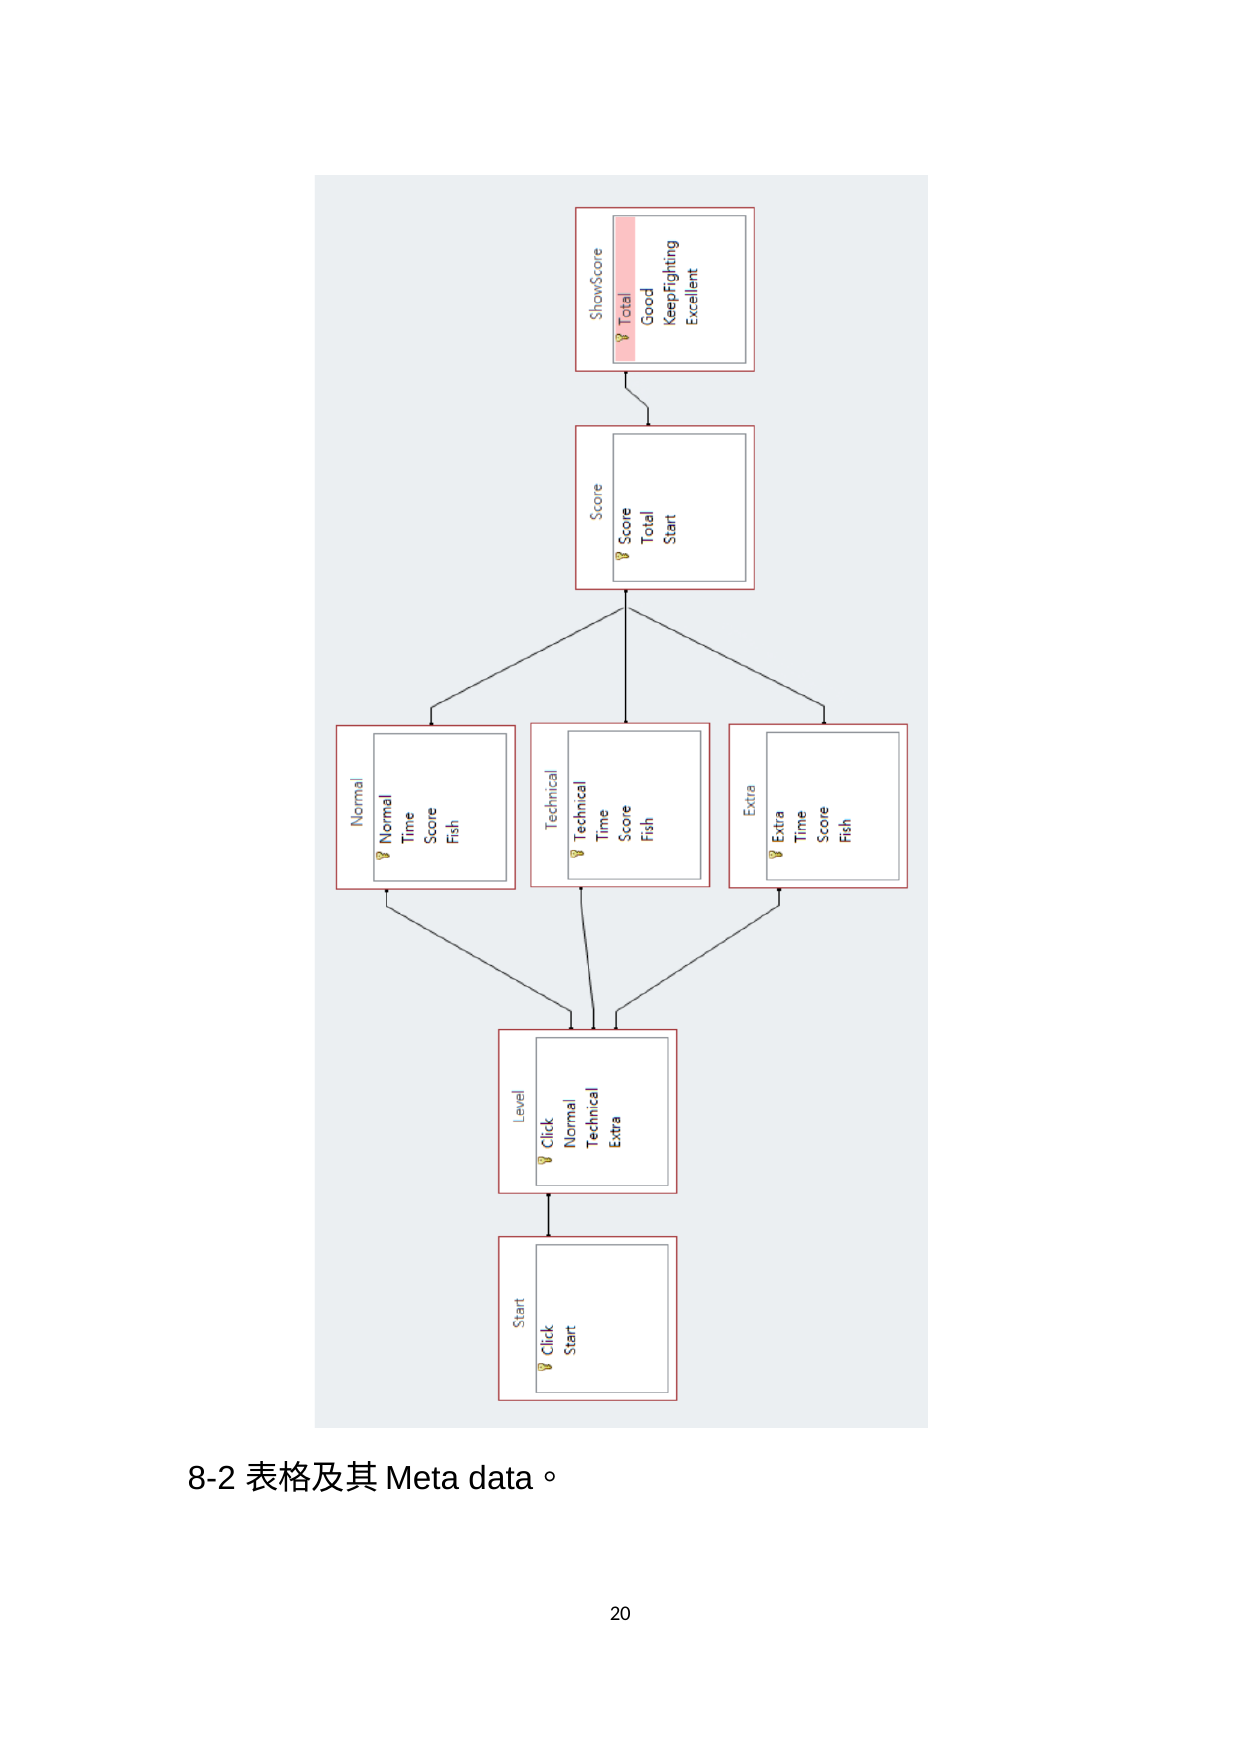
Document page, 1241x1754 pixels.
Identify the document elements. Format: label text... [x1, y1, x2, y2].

picture [315, 176, 928, 1427]
text 8-2 表格及其Meta data。 [187, 1437, 1053, 1512]
